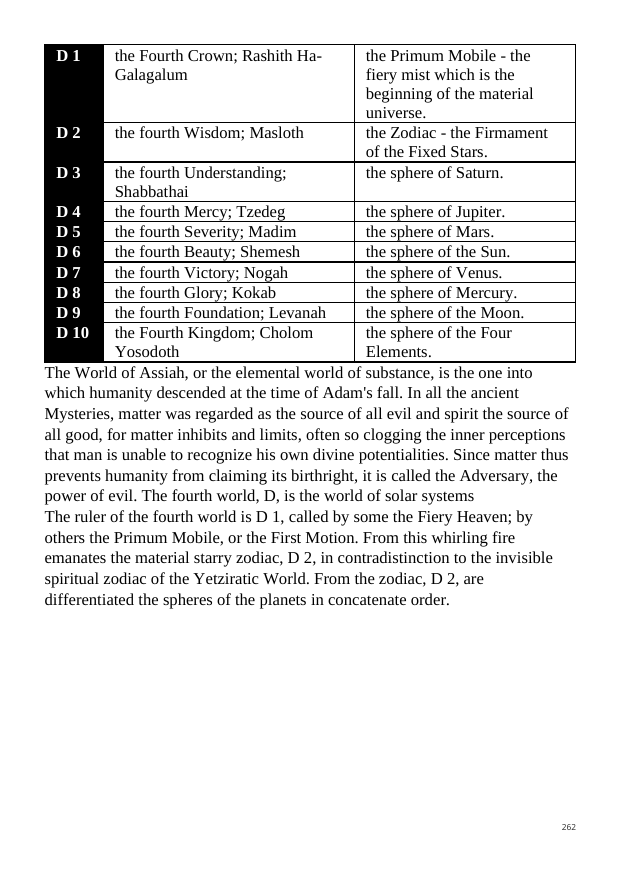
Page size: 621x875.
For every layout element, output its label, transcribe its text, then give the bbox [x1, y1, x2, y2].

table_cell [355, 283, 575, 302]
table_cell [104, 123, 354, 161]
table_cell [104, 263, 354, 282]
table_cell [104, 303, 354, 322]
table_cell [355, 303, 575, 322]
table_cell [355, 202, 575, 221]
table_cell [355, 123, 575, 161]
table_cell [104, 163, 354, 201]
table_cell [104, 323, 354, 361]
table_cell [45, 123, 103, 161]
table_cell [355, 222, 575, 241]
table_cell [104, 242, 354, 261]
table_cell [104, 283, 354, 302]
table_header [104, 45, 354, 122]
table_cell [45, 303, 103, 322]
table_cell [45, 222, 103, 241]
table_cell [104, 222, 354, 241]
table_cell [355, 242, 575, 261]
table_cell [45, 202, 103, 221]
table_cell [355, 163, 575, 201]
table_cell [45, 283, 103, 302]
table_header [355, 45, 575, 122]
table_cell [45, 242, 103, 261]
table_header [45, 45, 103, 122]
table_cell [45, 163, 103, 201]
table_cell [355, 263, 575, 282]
text The ruler of the fourth world is D 1, called by some the Fiery Heaven; by others the Primum Mobile, or the First Motion. From this whirling fire emanates the material starry zodiac, D 2, in contradistinction to the invisible spiritual zodiac of the Yetziratic World. From the zodiac, D 2, are differentiated the spheres of the planets in concatenate order. [44, 507, 576, 608]
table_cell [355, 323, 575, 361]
text The World of Assiah, or the elemental world of substance, is the one into which humanity descended at the time of Adam's fall. In all the ancient Mysteries, matter was regarded as the source of all evil and spirit the source of all good, for matter inhibits and limits, often so clogging the inner perceptions that man is unable to recognize his own divine potentialities. Since matter thus prevents humanity from claiming its birthright, it is called the Adversary, the power of evil. The fourth world, D, is the world of solar systems [44, 363, 576, 505]
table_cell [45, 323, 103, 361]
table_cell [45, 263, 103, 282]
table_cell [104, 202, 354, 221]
